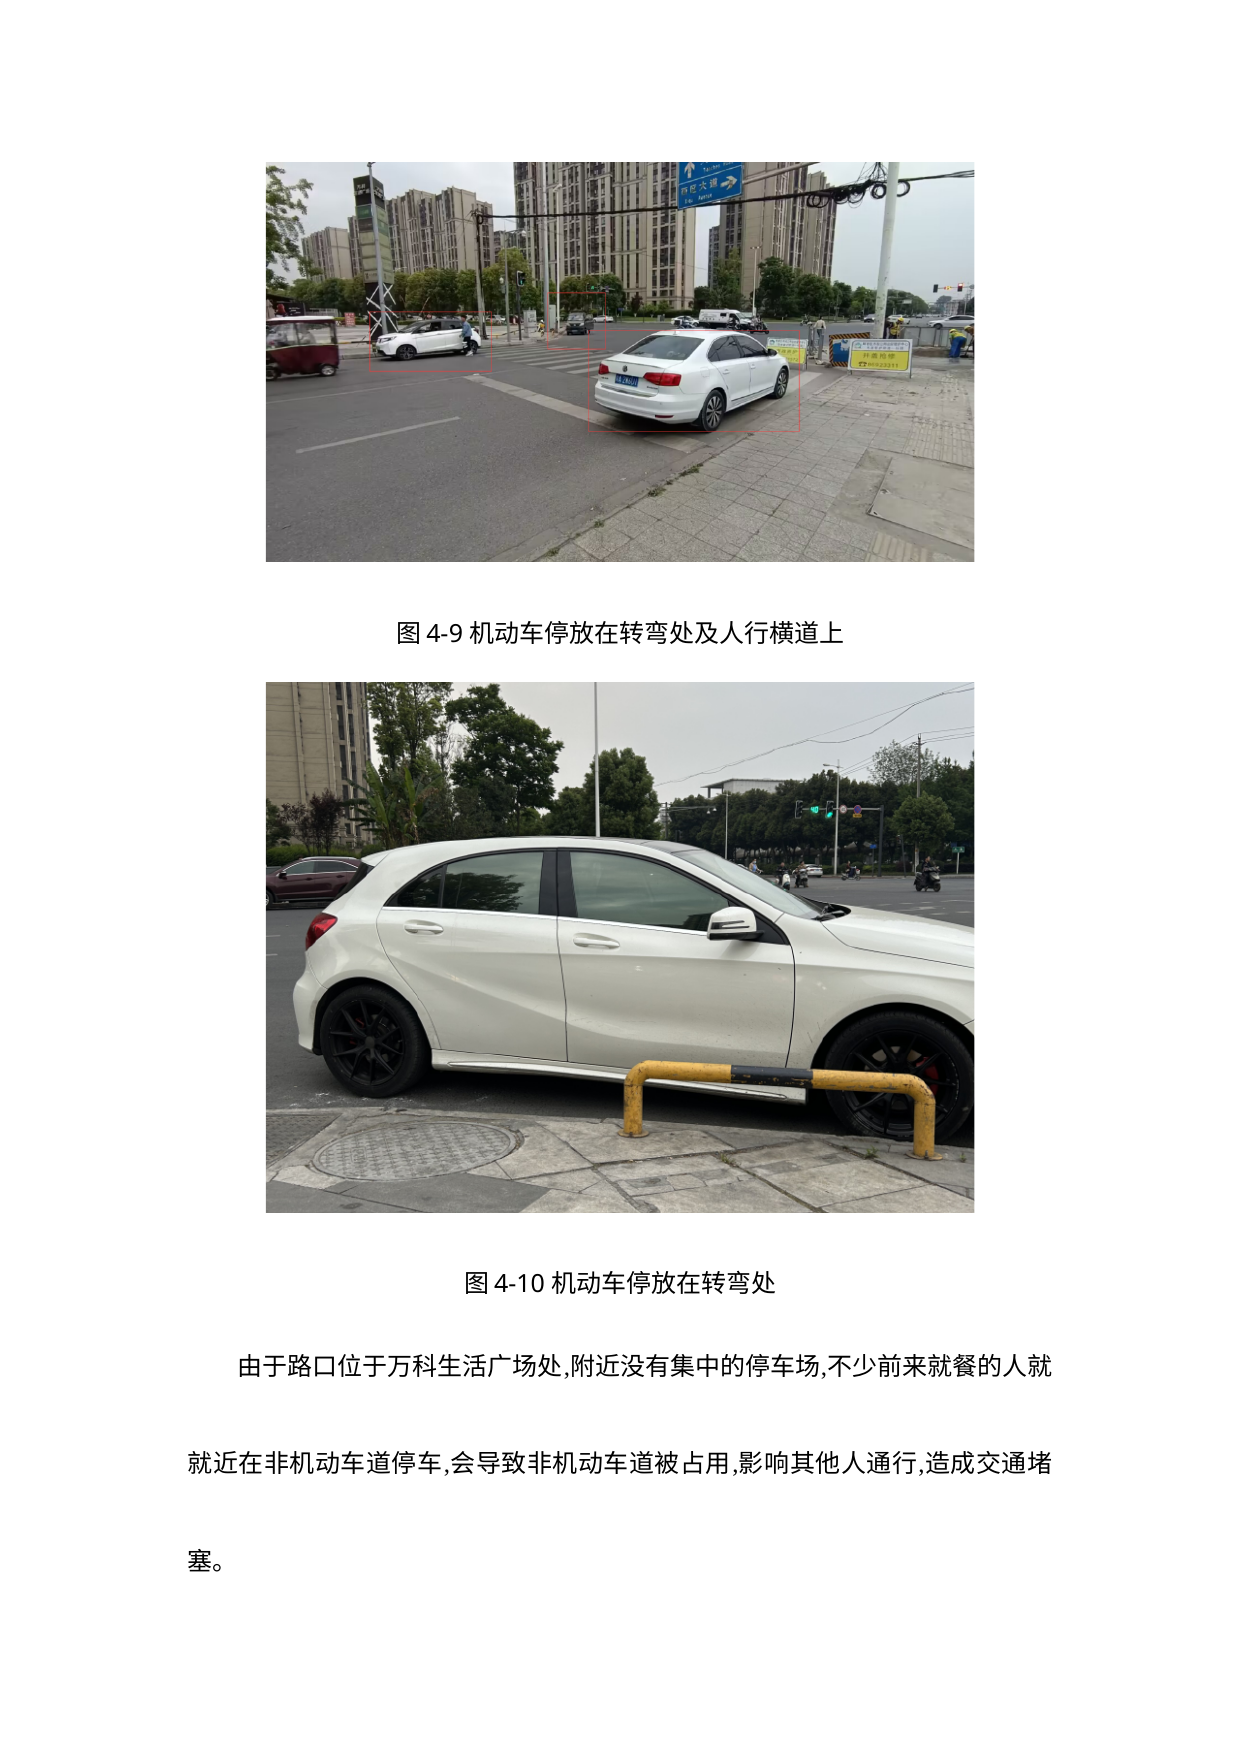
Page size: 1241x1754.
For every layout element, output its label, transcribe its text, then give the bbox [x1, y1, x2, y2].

text 图4-9 机动车停放在转弯处及人行横道上 [187, 599, 1053, 664]
picture [265, 162, 975, 562]
picture [265, 682, 975, 1213]
text 由于路口位于万科生活广场处,附近没有集中的停车场,不少前来就餐的人就就近在非机动车道停车,会导致非机动车道被占用,影响其他人通行,造成交通堵塞。 [187, 1332, 1053, 1592]
text 图4-10 机动车停放在转弯处 [187, 1249, 1053, 1314]
